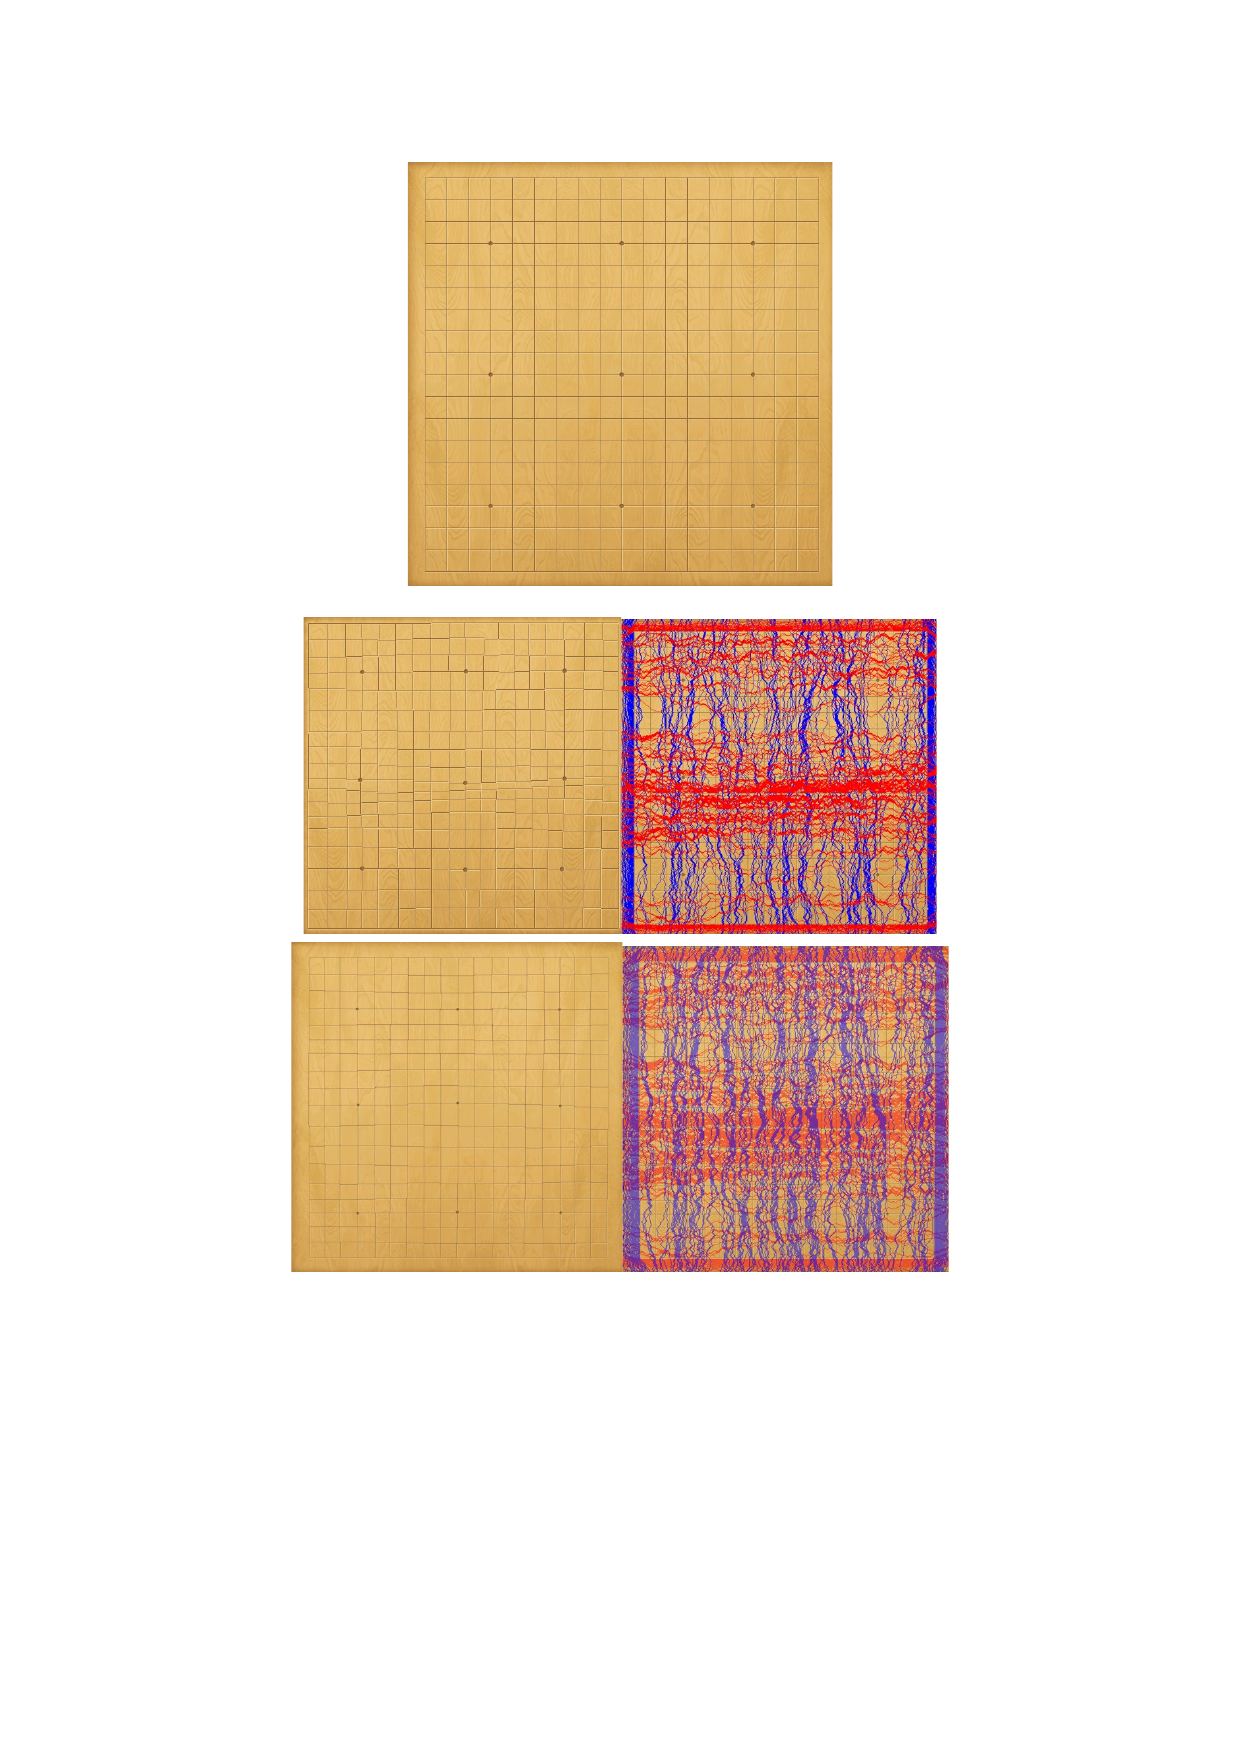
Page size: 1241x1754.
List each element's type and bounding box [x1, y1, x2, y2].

picture [291, 942, 949, 1272]
picture [407, 162, 833, 586]
picture [303, 617, 937, 934]
